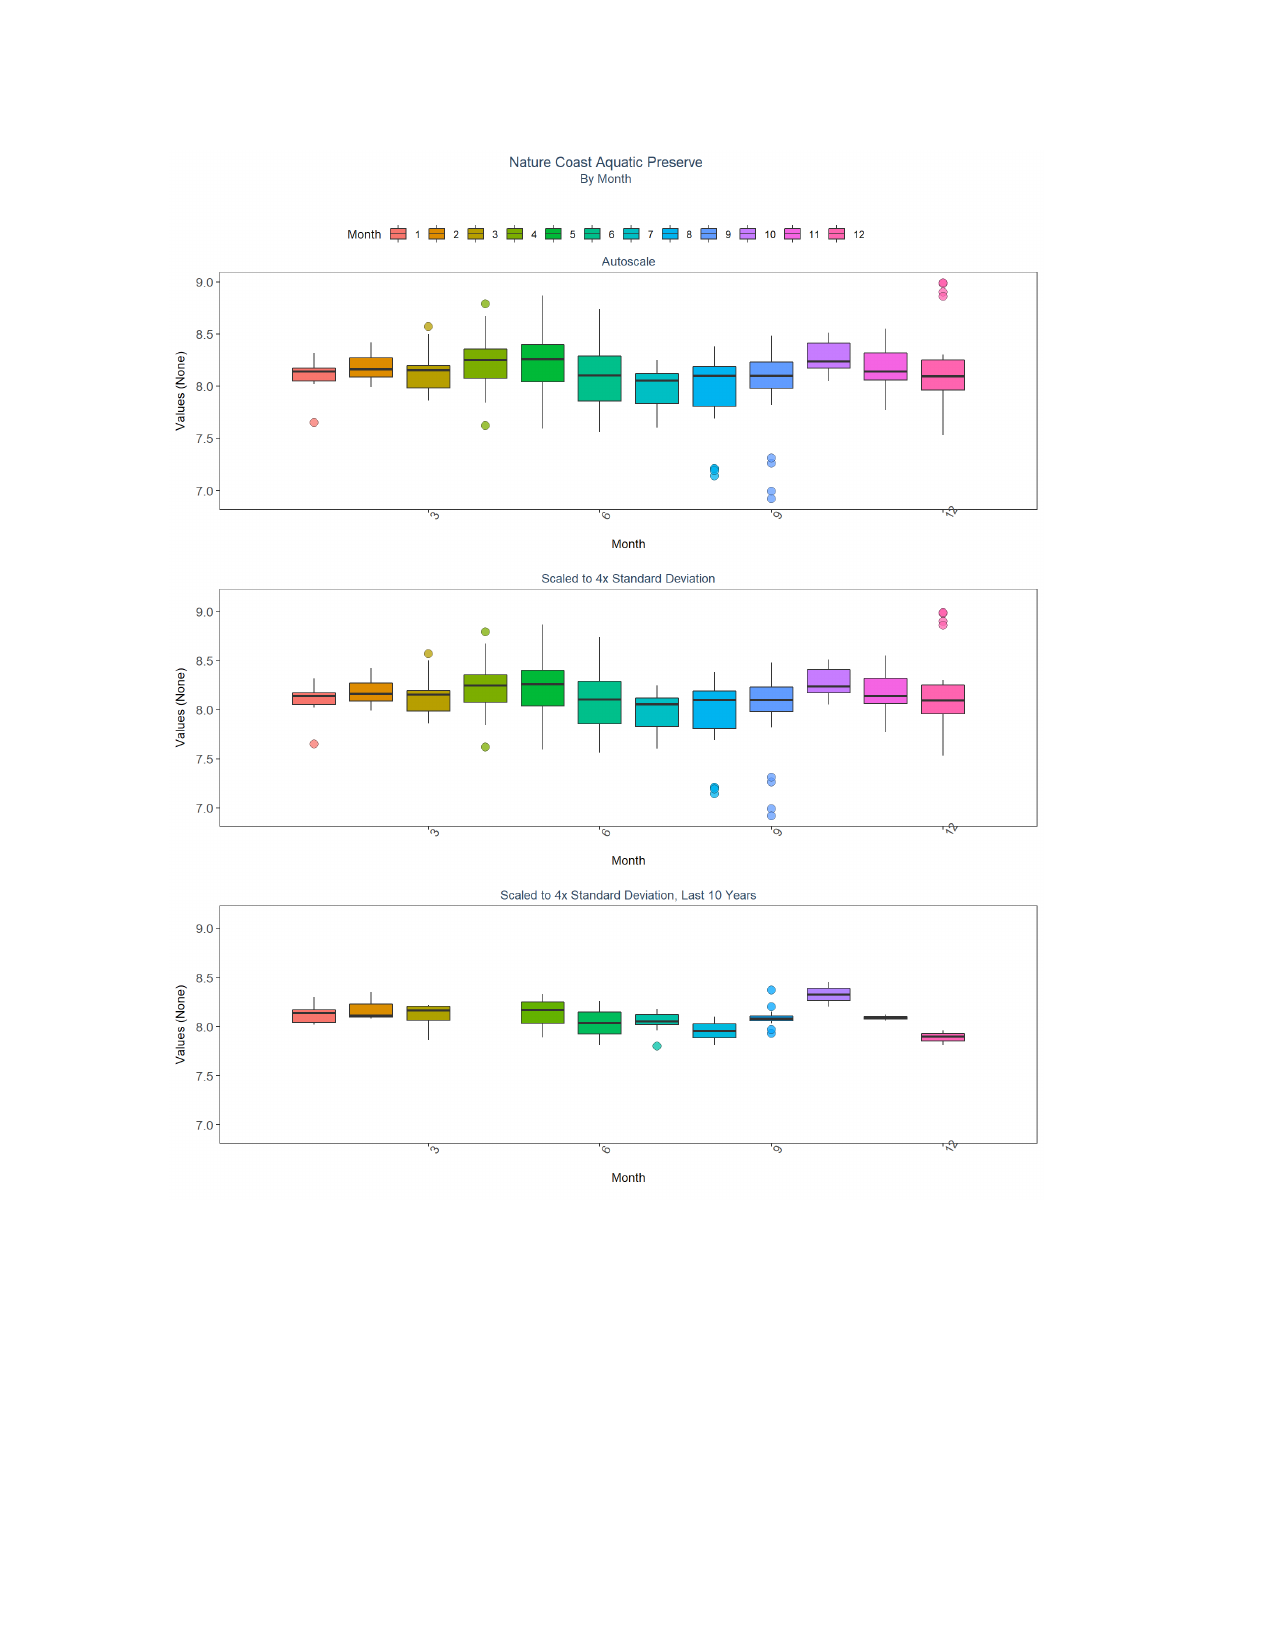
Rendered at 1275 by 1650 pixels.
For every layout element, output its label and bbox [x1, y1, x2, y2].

picture [168, 150, 1044, 1200]
